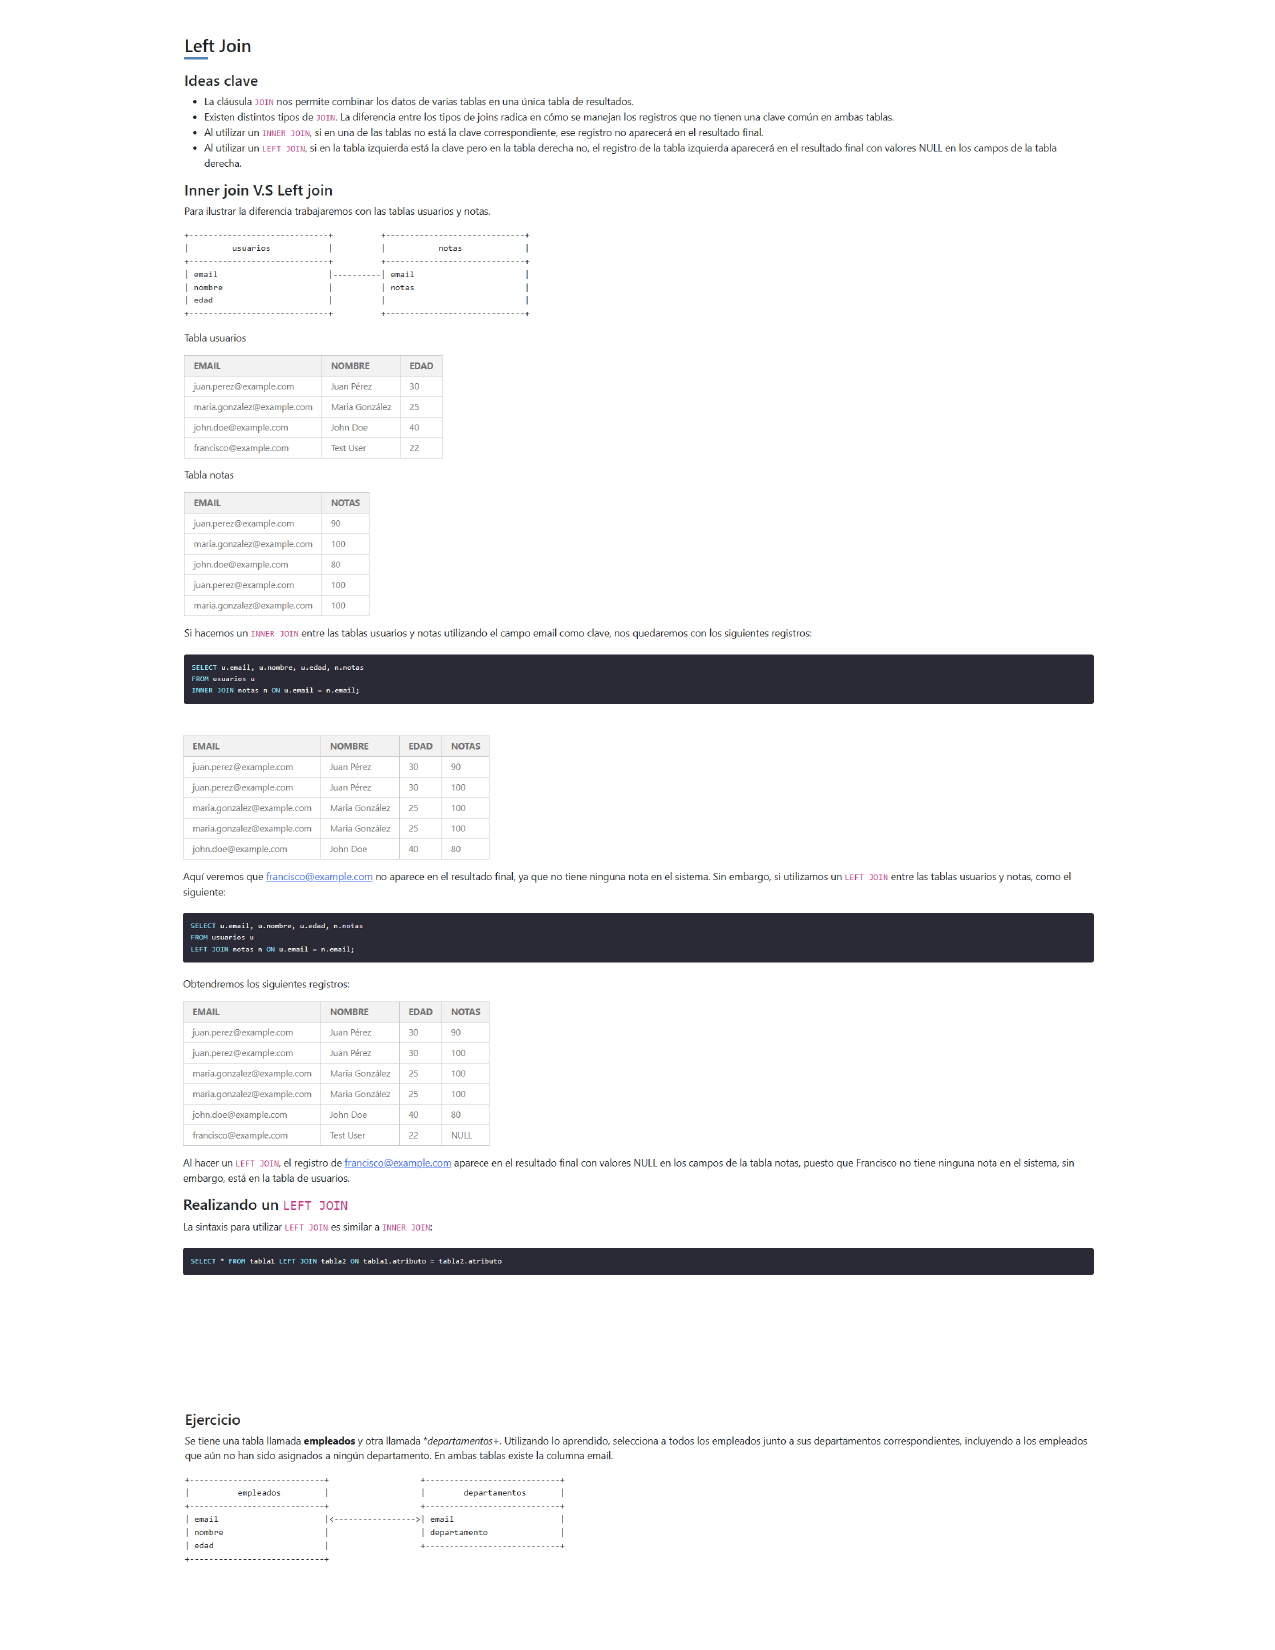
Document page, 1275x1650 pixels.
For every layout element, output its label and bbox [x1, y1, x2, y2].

picture [177, 29, 1098, 710]
picture [177, 1401, 1098, 1583]
picture [177, 728, 1098, 1282]
